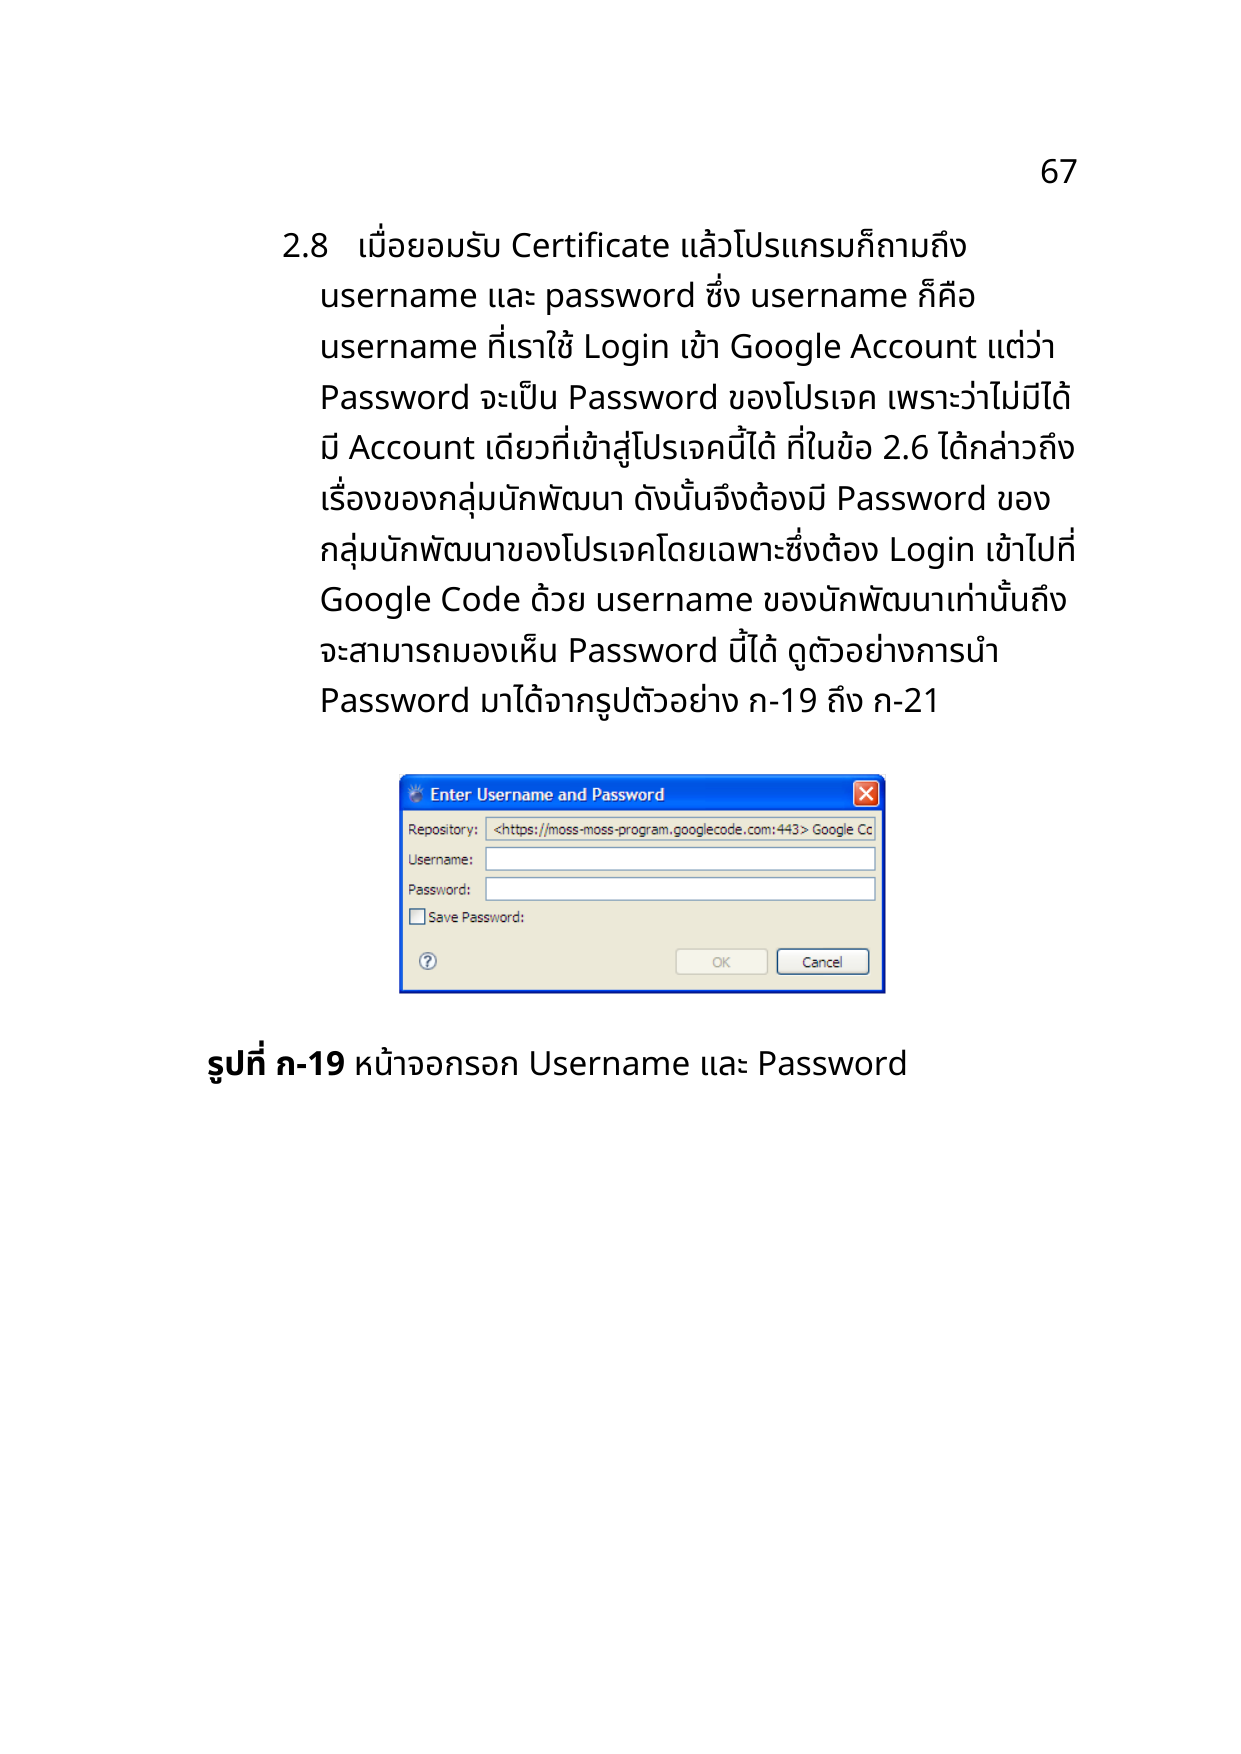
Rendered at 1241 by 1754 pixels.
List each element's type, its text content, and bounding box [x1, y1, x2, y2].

list เมื่อยอมรับ Certificate แล้วโปรแกรมก็ถามถึง username และ password ซึ่ง username ก็คือ username ที่เราใช้ Login เข้า Google Account แต่ว่า Password จะเป็น Password ของโปรเจค เพราะว่าไม่มีได้มี Account เดียวที่เข้าสู่โปรเจคนี้ได้ ที่ในข้อ 2.6 ได้กล่าวถึงเรื่องของกลุ่มนักพัฒนา ดังนั้นจึงต้องมี Password ของกลุ่มนักพัฒนาของโปรเจคโดยเฉพาะซึ่งต้อง Login เข้าไปที่ Google Code ด้วย username ของนักพัฒนาเท่านั้นถึงจะสามารถมองเห็น Password นี้ได้ ดูตัวอย่างการนำ Password มาได้จากรูปตัวอย่าง ก-19 ถึง ก-21 [282, 222, 1078, 728]
picture [398, 773, 887, 995]
text รูปที่ ก-19 หน้าจอกรอก Username และ Password [207, 1040, 1078, 1091]
